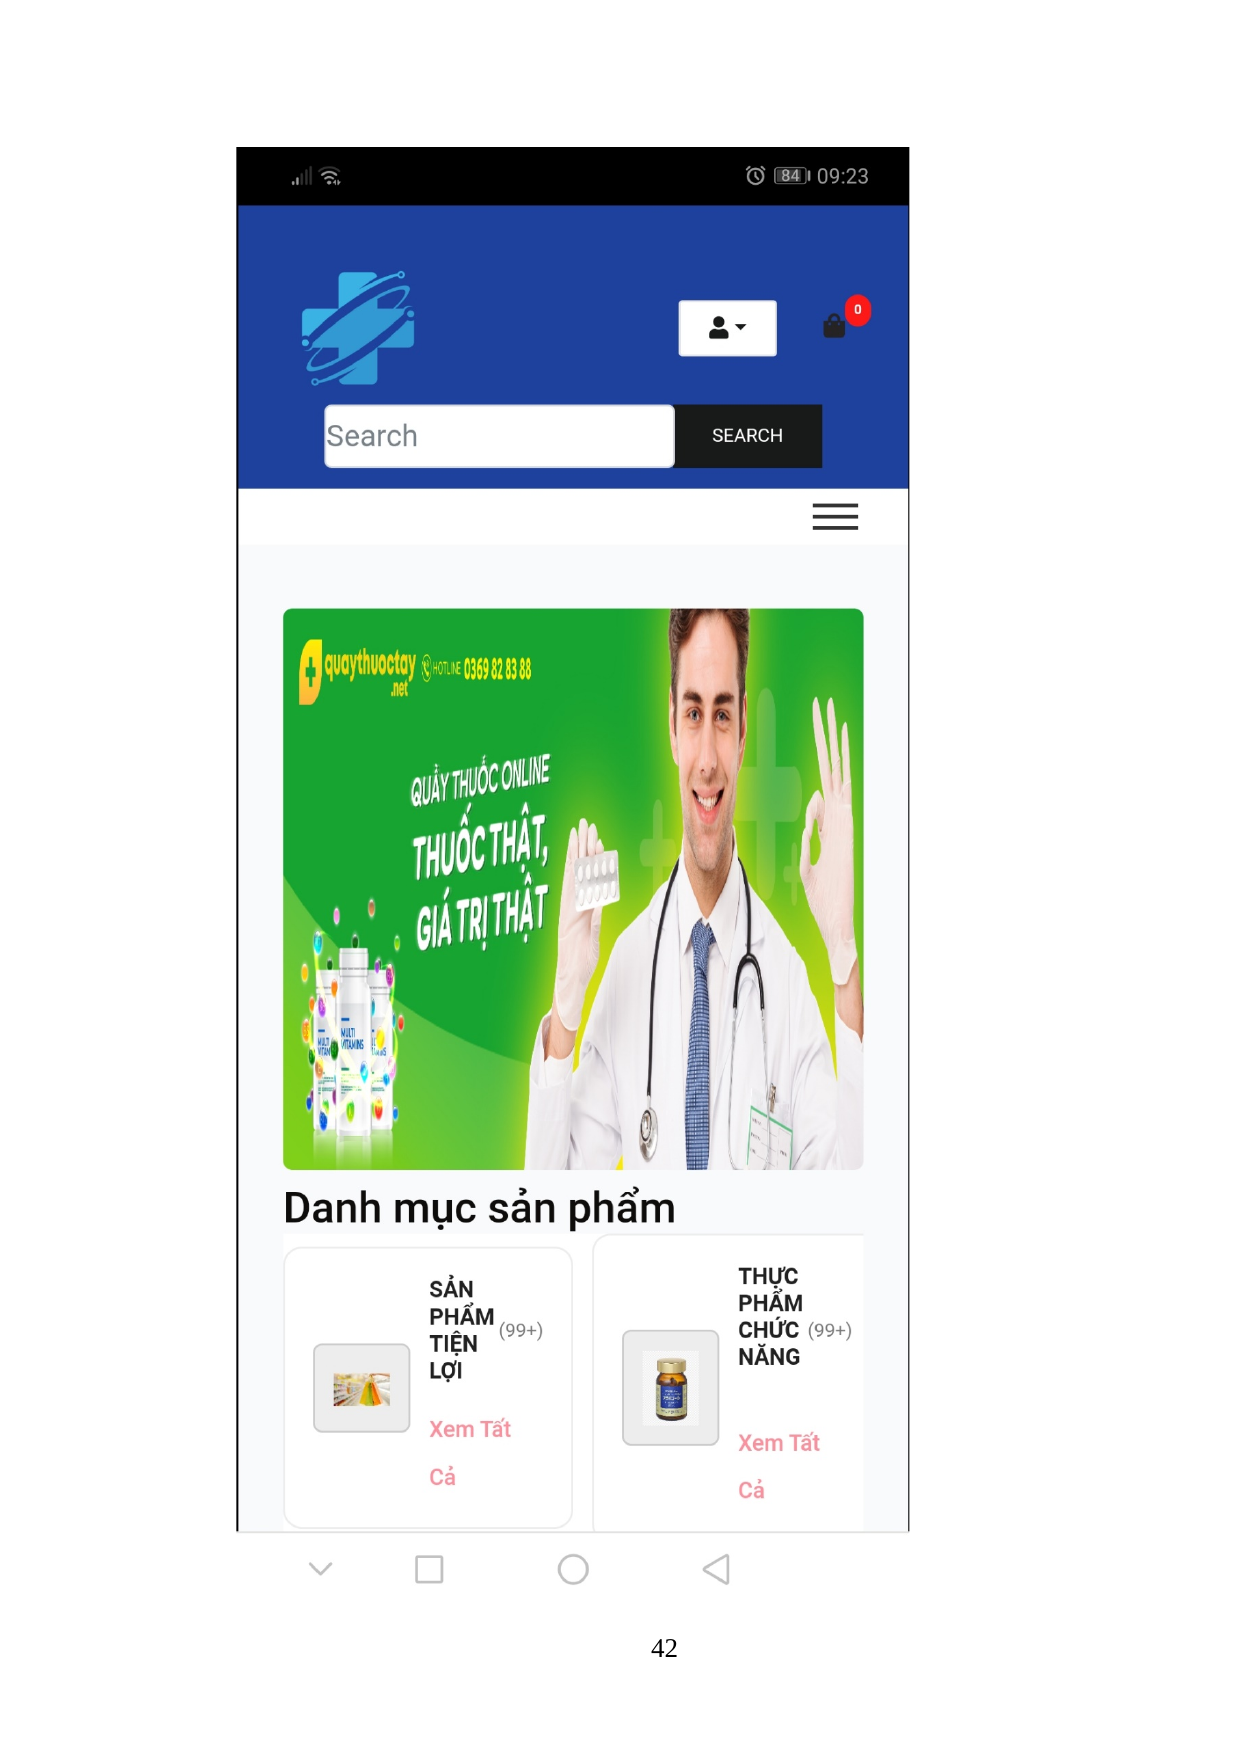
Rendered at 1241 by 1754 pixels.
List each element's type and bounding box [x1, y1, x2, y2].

picture [236, 147, 910, 1607]
